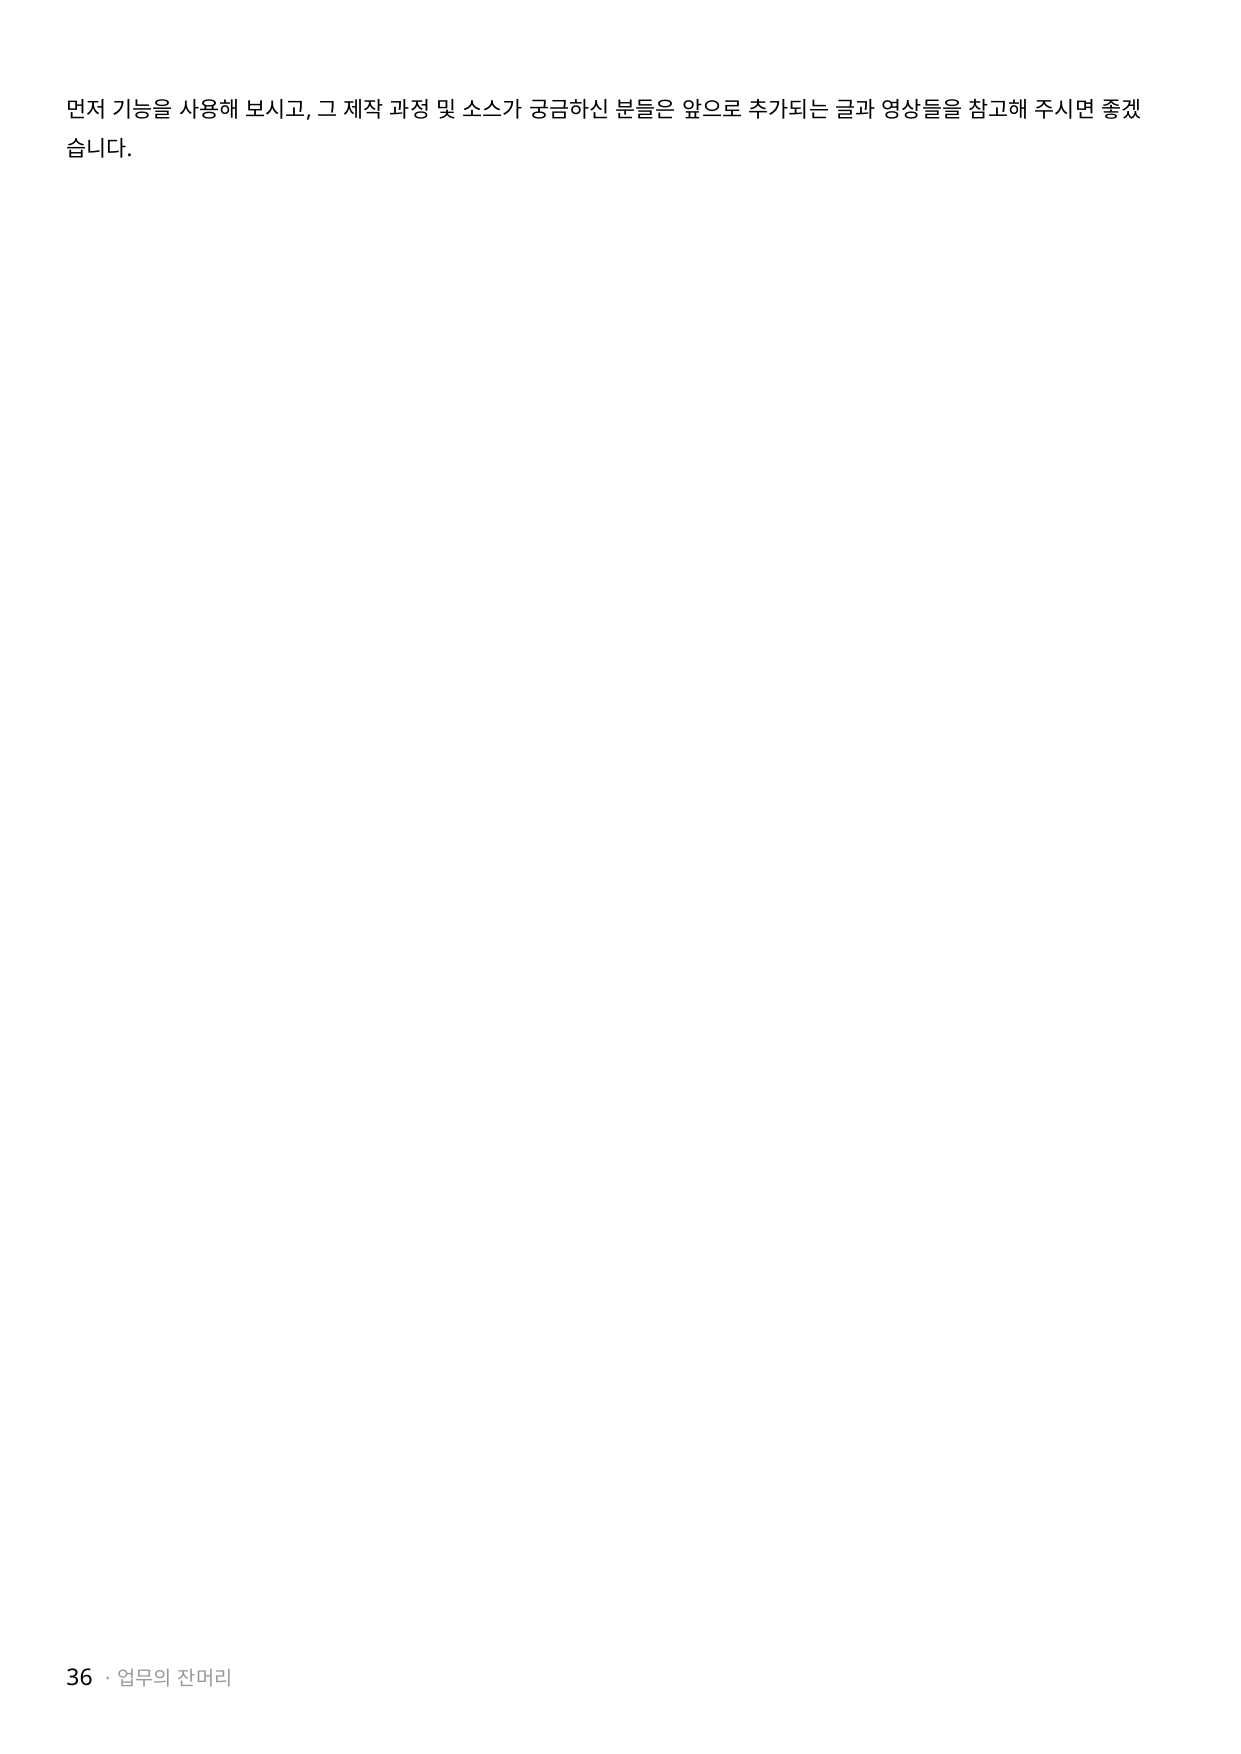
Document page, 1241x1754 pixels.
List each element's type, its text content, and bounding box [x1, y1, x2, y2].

text 먼저 기능을 사용해 보시고, 그 제작 과정 및 소스가 궁금하신 분들은 앞으로 추가되는 글과 영상들을 참고해 주시면 좋겠 습니다. [66, 92, 1166, 163]
